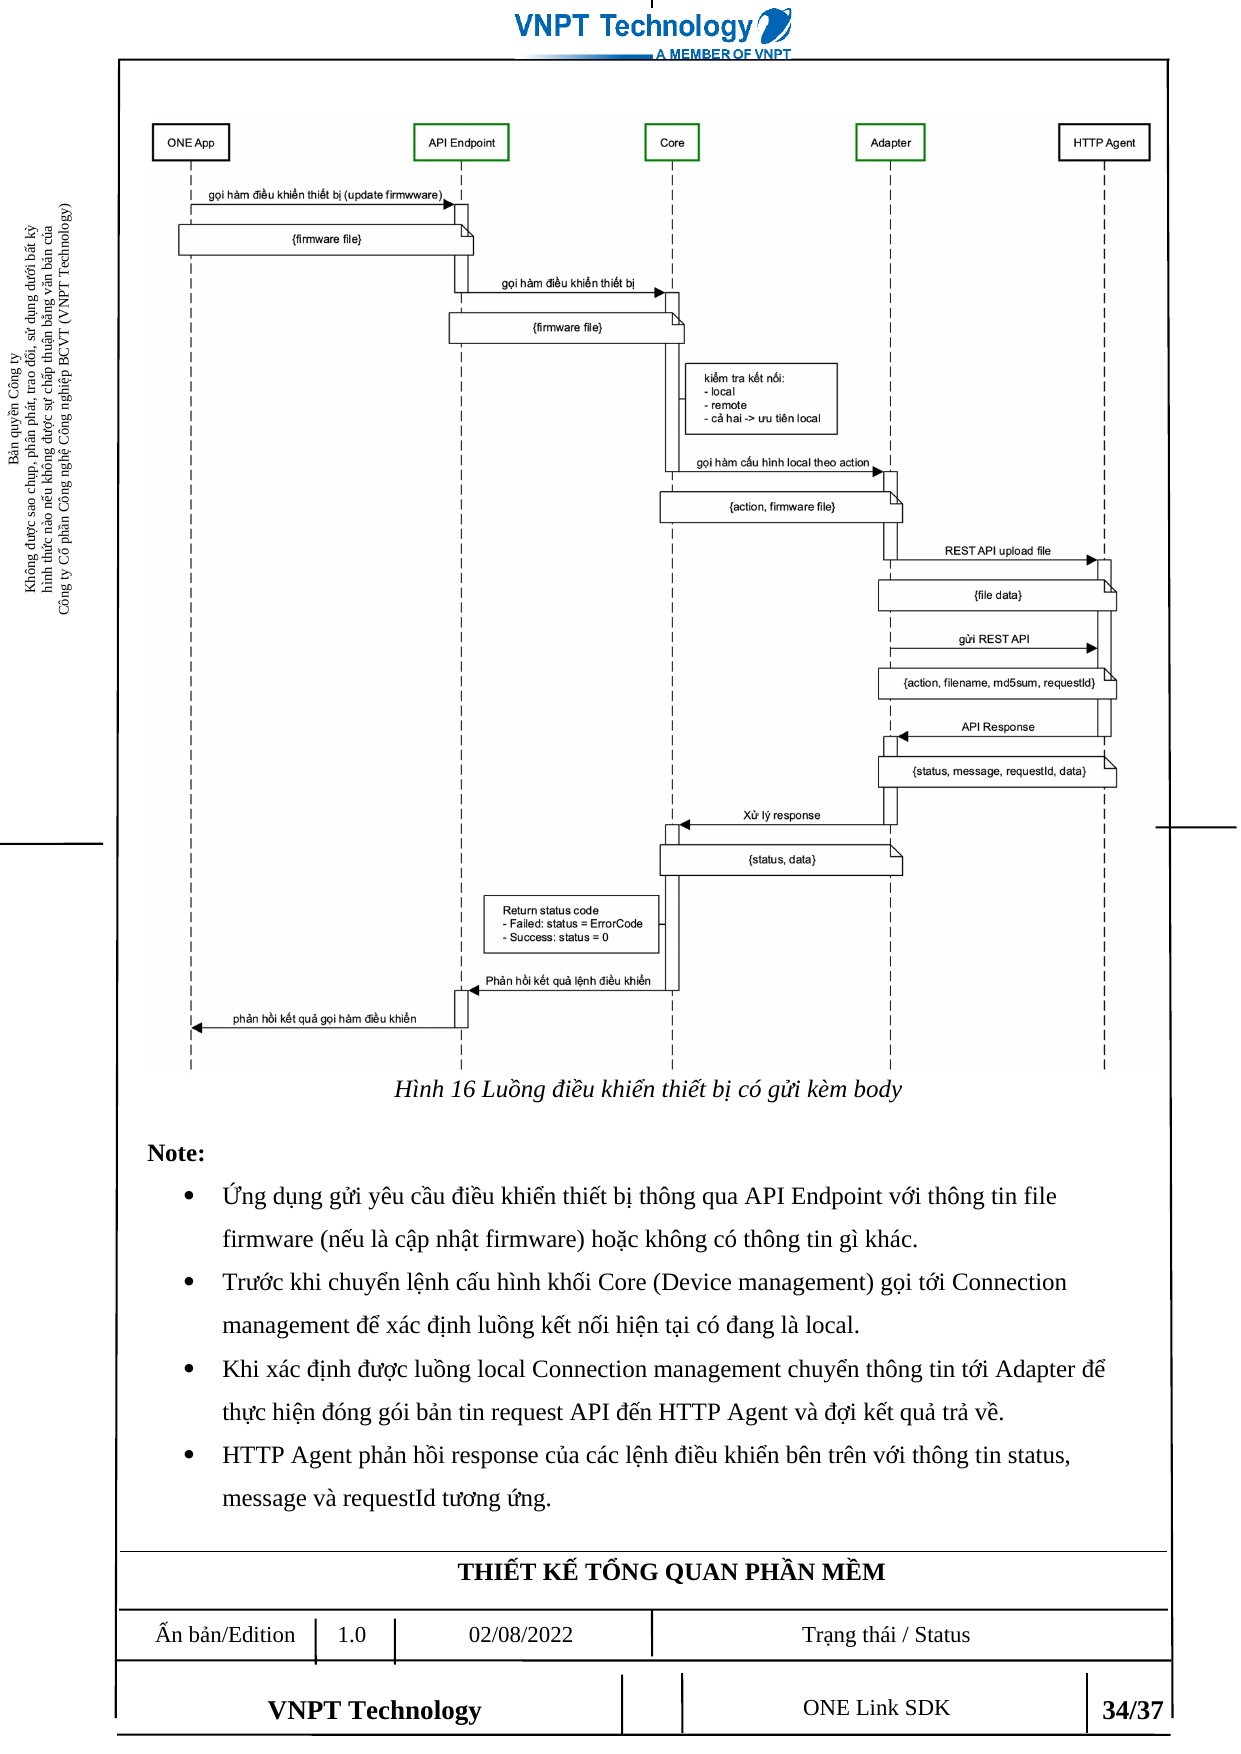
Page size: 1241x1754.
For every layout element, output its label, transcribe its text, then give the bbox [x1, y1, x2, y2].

list Ứng dụng gửi yêu cầu điều khiển thiết bị thông qua API Endpoint với thông tin file firmware (nếu là cập nhật firmware) hoặc không có thông tin gì khác. [184, 1181, 1152, 1253]
picture [514, 8, 792, 59]
list Trước khi chuyển lệnh cấu hình khối Core (Device management) gọi tới Connection management để xác định luồng kết nối hiện tại có đang là local. [184, 1267, 1152, 1339]
list HTTP Agent phản hồi response của các lệnh điều khiển bên trên với thông tin status, message và requestId tương ứng. [184, 1440, 1152, 1512]
list Khi xác định được luồng local Connection management chuyển thông tin tới Adapter để thực hiện đóng gói bản tin request API đến HTTP Agent và đợi kết quả trả về. [184, 1354, 1152, 1426]
picture [147, 116, 1156, 1074]
text Note: [147, 1138, 1152, 1167]
text Hình 16 Luồng điều khiển thiết bị có gửi kèm body [147, 1074, 1152, 1103]
